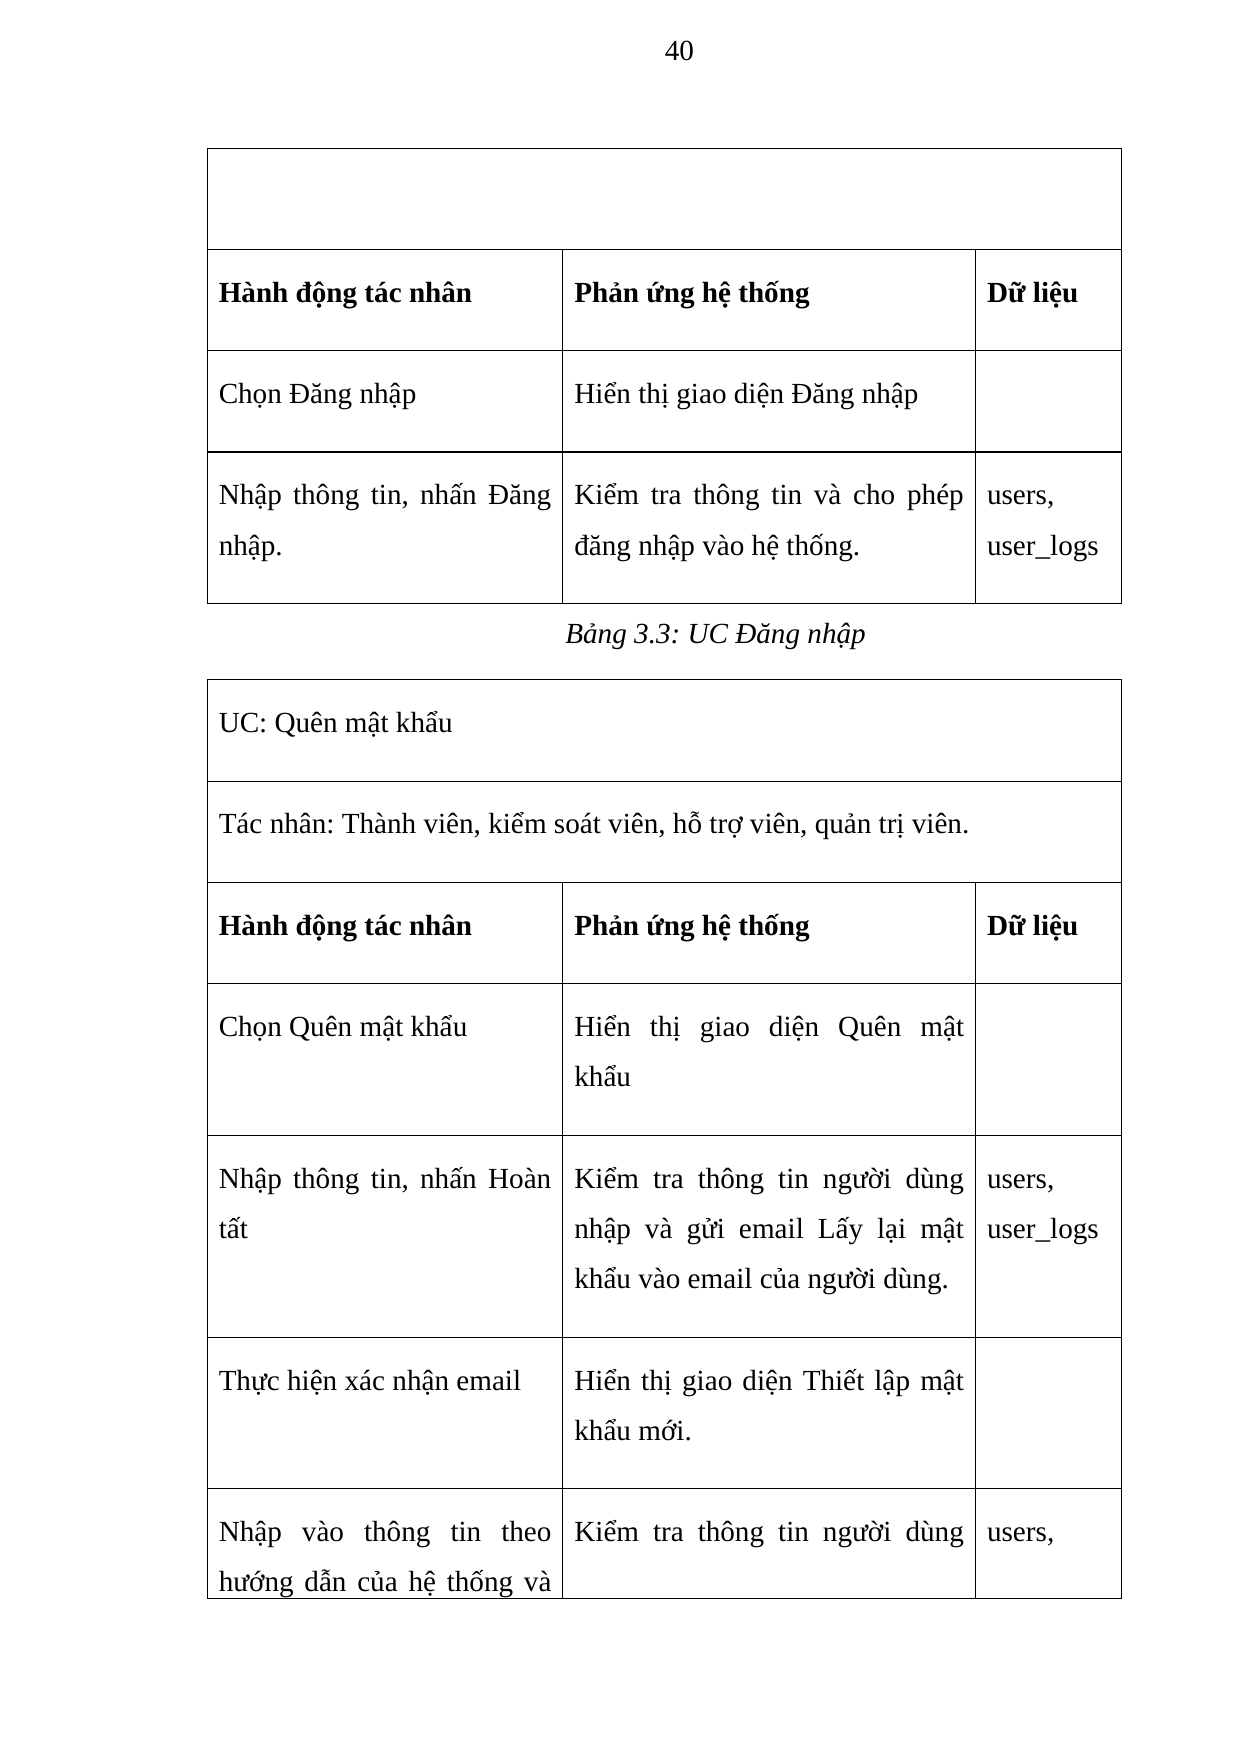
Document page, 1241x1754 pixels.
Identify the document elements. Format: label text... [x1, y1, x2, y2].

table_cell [208, 149, 1121, 249]
table_cell Hành động tác nhân [208, 883, 562, 983]
table_cell Phản ứng hệ thống [563, 250, 975, 350]
table_cell Dữ liệu [976, 250, 1121, 350]
table_cell Dữ liệu [976, 883, 1121, 983]
table_cell [976, 1338, 1121, 1488]
table_cell Nhập thông tin, nhấn Đăng nhập. [208, 453, 562, 603]
table_cell Hành động tác nhân [208, 250, 562, 350]
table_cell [208, 1489, 562, 1598]
table_cell users, user_logs [976, 1136, 1121, 1337]
table_cell Kiểm tra thông tin người dùng nhập và gửi email Lấy lại mật khẩu vào email của người dùng. [563, 1136, 975, 1337]
table_cell users, user_logs [976, 1489, 1121, 1598]
table_cell Nhập thông tin, nhấn Hoàn tất [208, 1136, 562, 1337]
table_cell Hiển thị giao diện Thiết lập mật khẩu mới. [563, 1338, 975, 1488]
table_cell Hiển thị giao diện Quên mật khẩu [563, 984, 975, 1135]
table_cell Hiển thị giao diện Đăng nhập [563, 351, 975, 451]
table_cell users, user_logs [976, 453, 1121, 603]
table_cell [976, 351, 1121, 451]
table_cell Chọn Đăng nhập [208, 351, 562, 451]
table_header UC: Quên mật khẩu [208, 680, 1121, 781]
table_cell [976, 984, 1121, 1135]
table_cell Chọn Quên mật khẩu [208, 984, 562, 1135]
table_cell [563, 1489, 975, 1598]
table_cell Thực hiện xác nhận email [208, 1338, 562, 1488]
table_cell Phản ứng hệ thống [563, 883, 975, 983]
table_cell Kiểm tra thông tin và cho phép đăng nhập vào hệ thống. [563, 453, 975, 603]
table_cell Tác nhân: Thành viên, kiểm soát viên, hỗ trợ viên, quản trị viên. [208, 782, 1121, 882]
